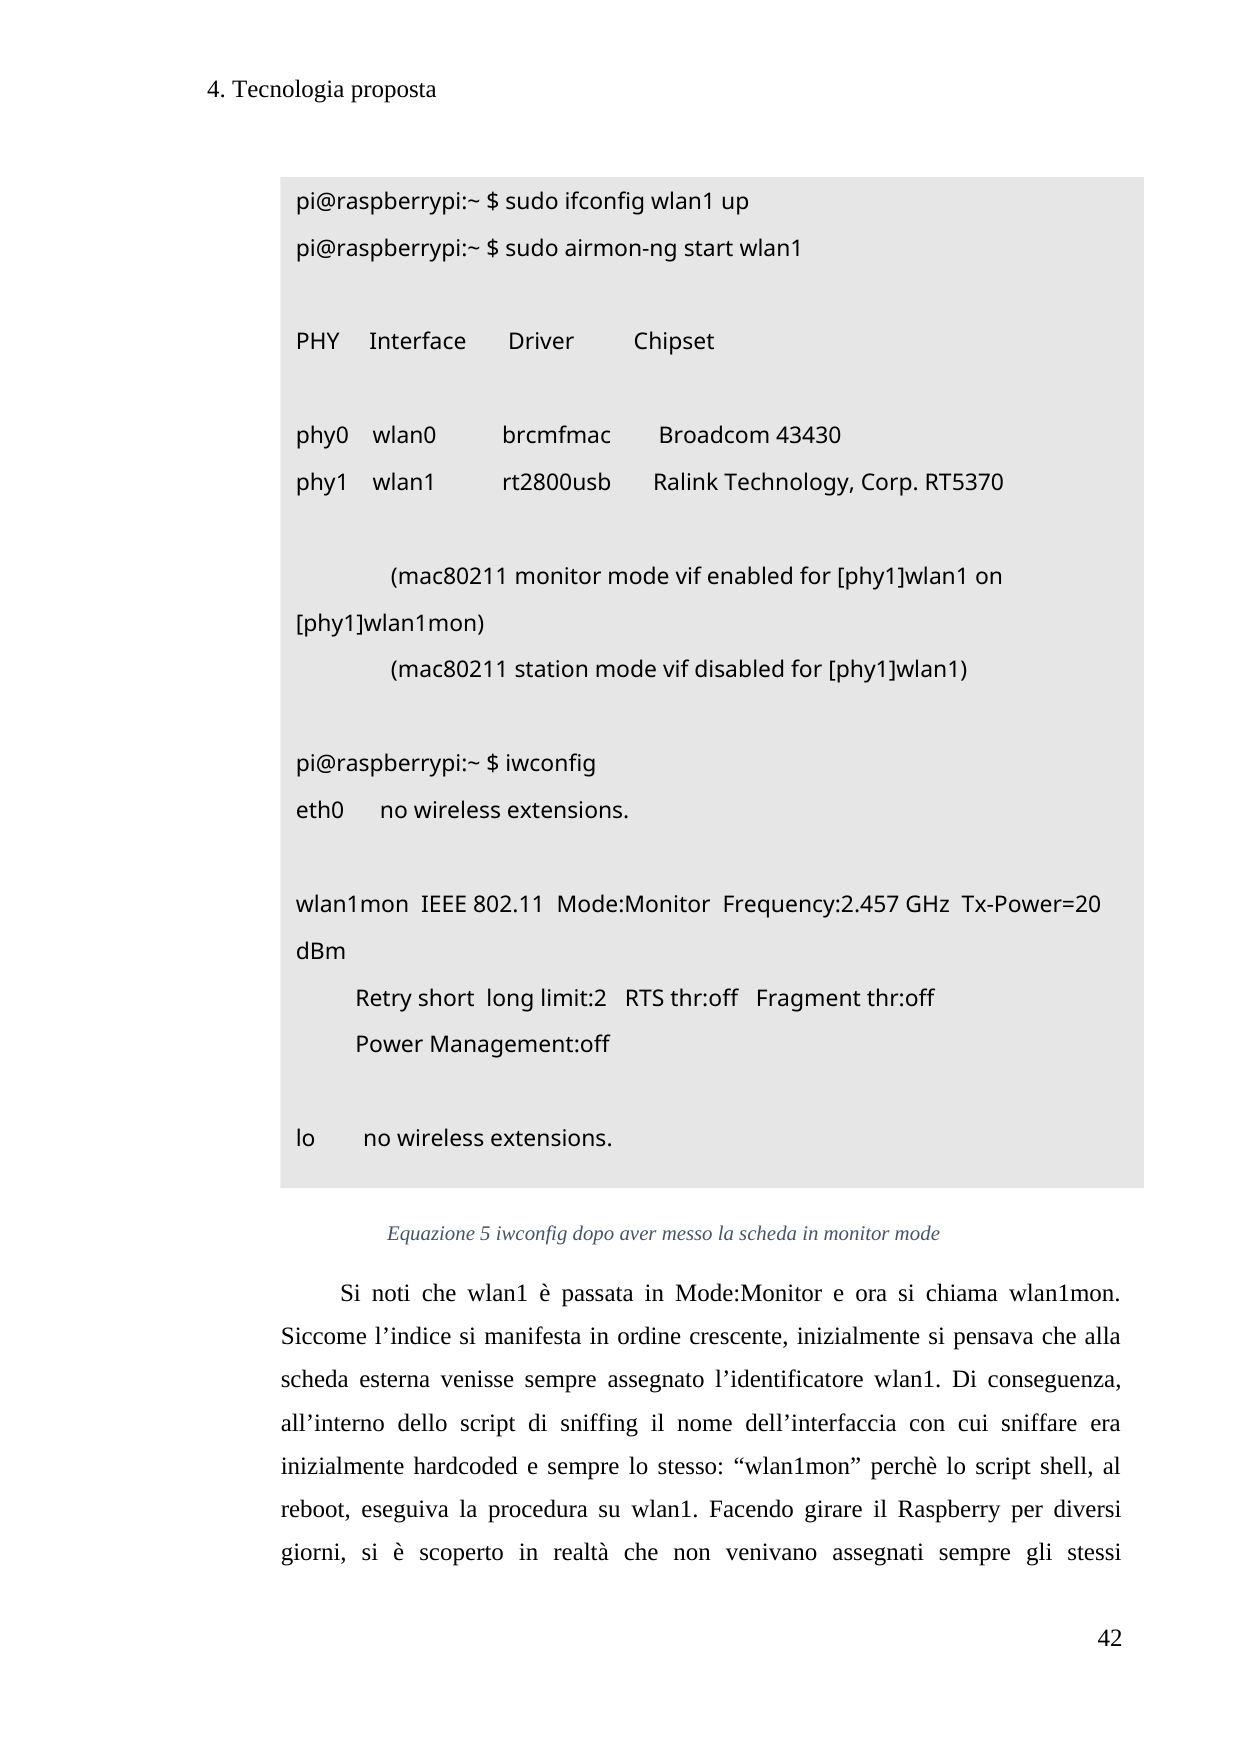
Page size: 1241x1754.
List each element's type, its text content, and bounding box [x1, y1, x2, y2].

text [281, 1278, 1122, 1566]
text Equazione 5 iwconfig dopo aver messo la scheda in monitor mode [207, 1221, 1122, 1245]
